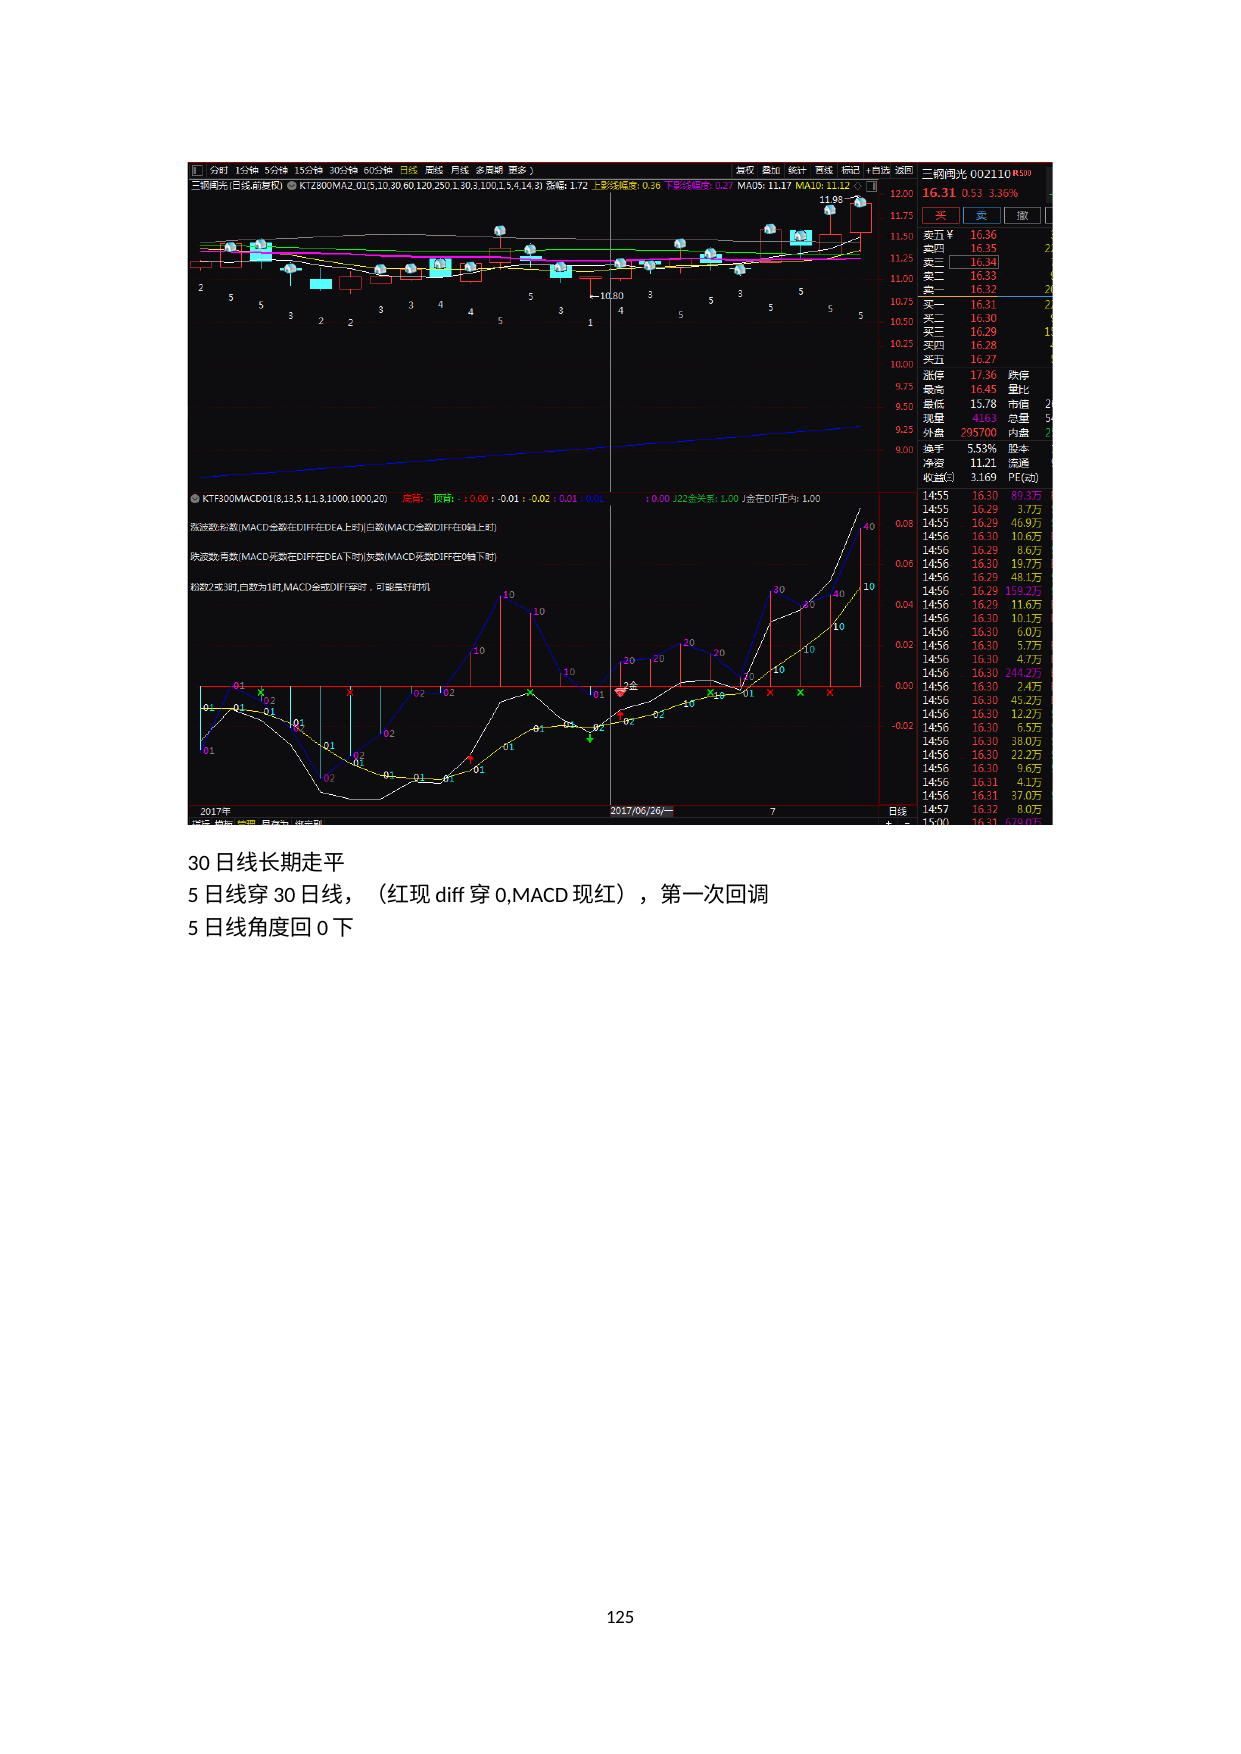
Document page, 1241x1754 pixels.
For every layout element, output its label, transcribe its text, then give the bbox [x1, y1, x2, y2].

text 30日线长期走平 [187, 844, 1053, 877]
text 5日线穿30日线，（红现diff穿0,MACD现红），第一次回调 [187, 877, 1053, 909]
picture [187, 162, 1053, 825]
text 5日线角度回0下 [187, 909, 1053, 942]
